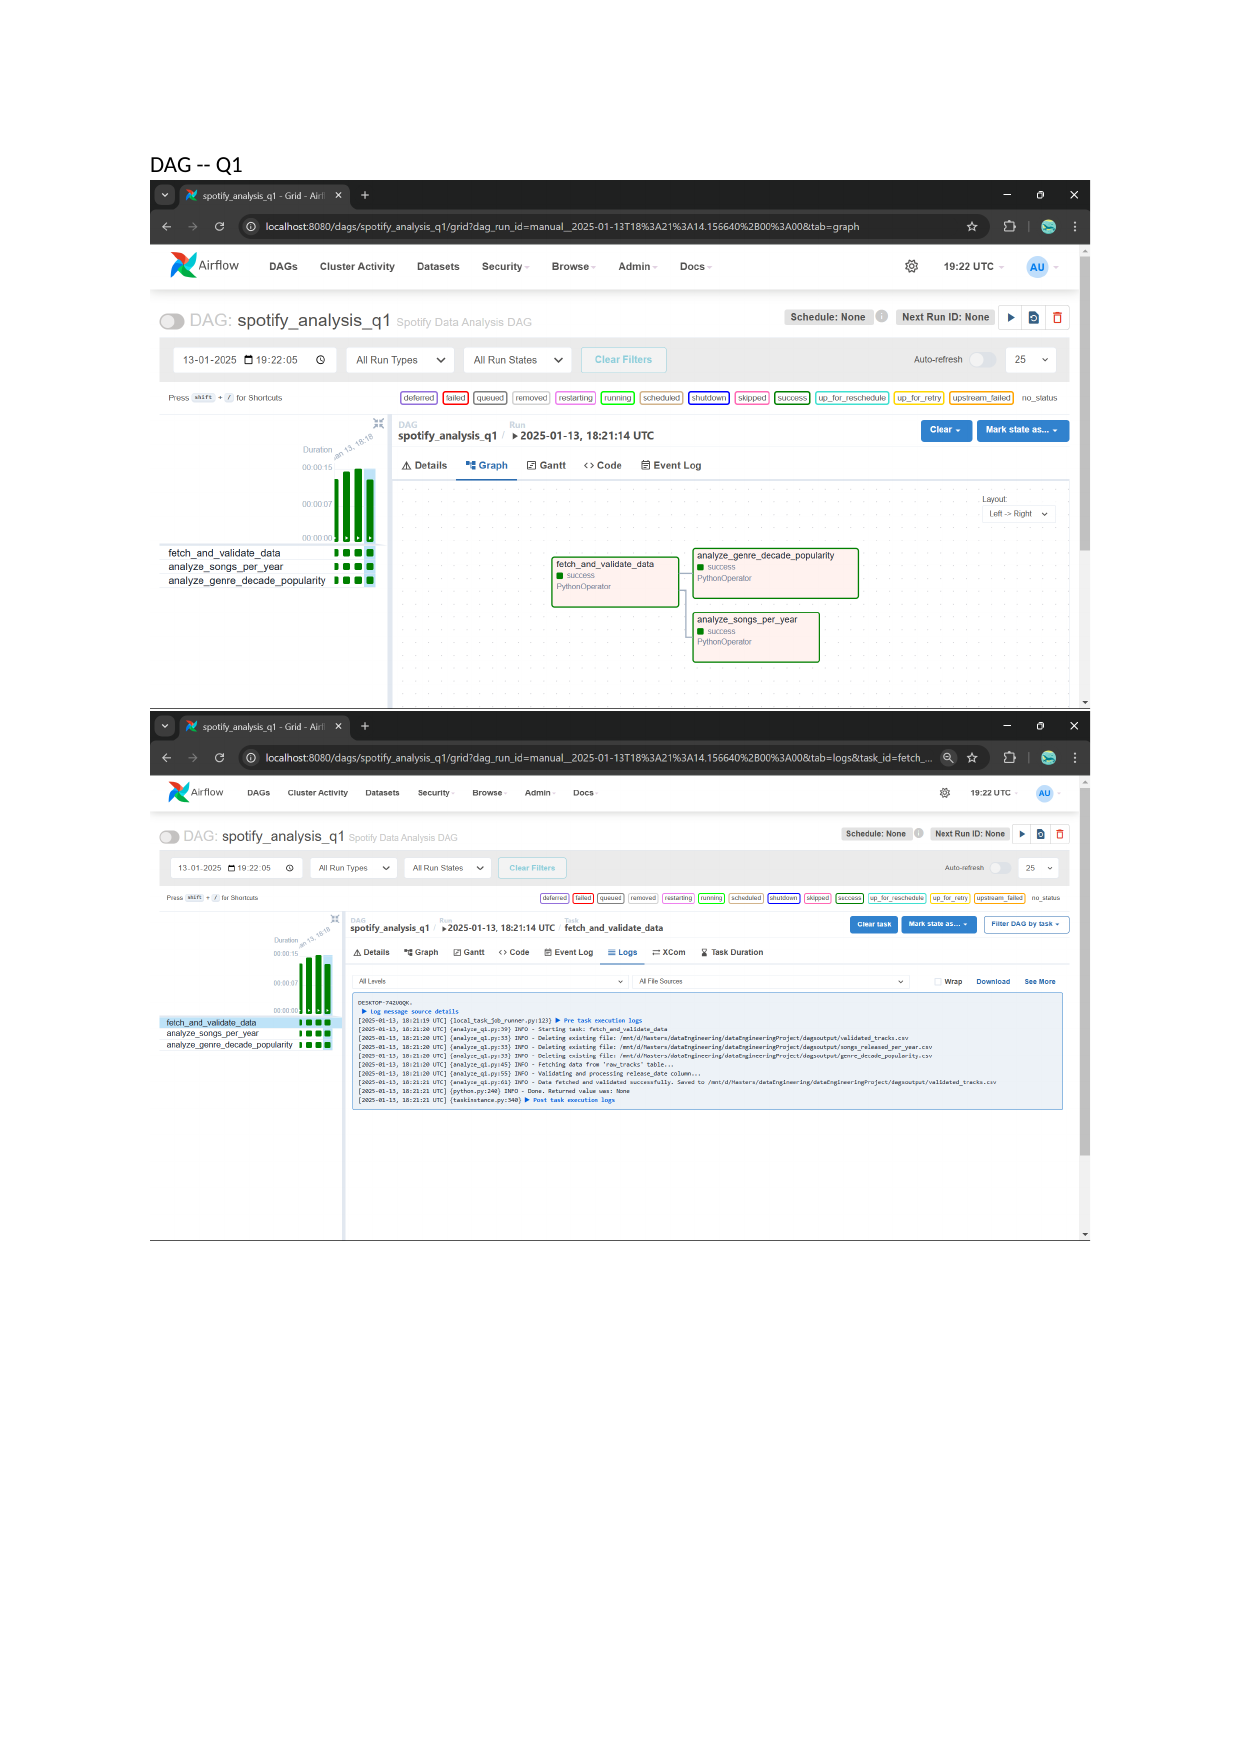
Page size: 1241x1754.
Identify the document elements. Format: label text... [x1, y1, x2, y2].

picture [150, 711, 1091, 1241]
text DAG -- Q1 [150, 150, 1090, 180]
picture [150, 180, 1091, 709]
